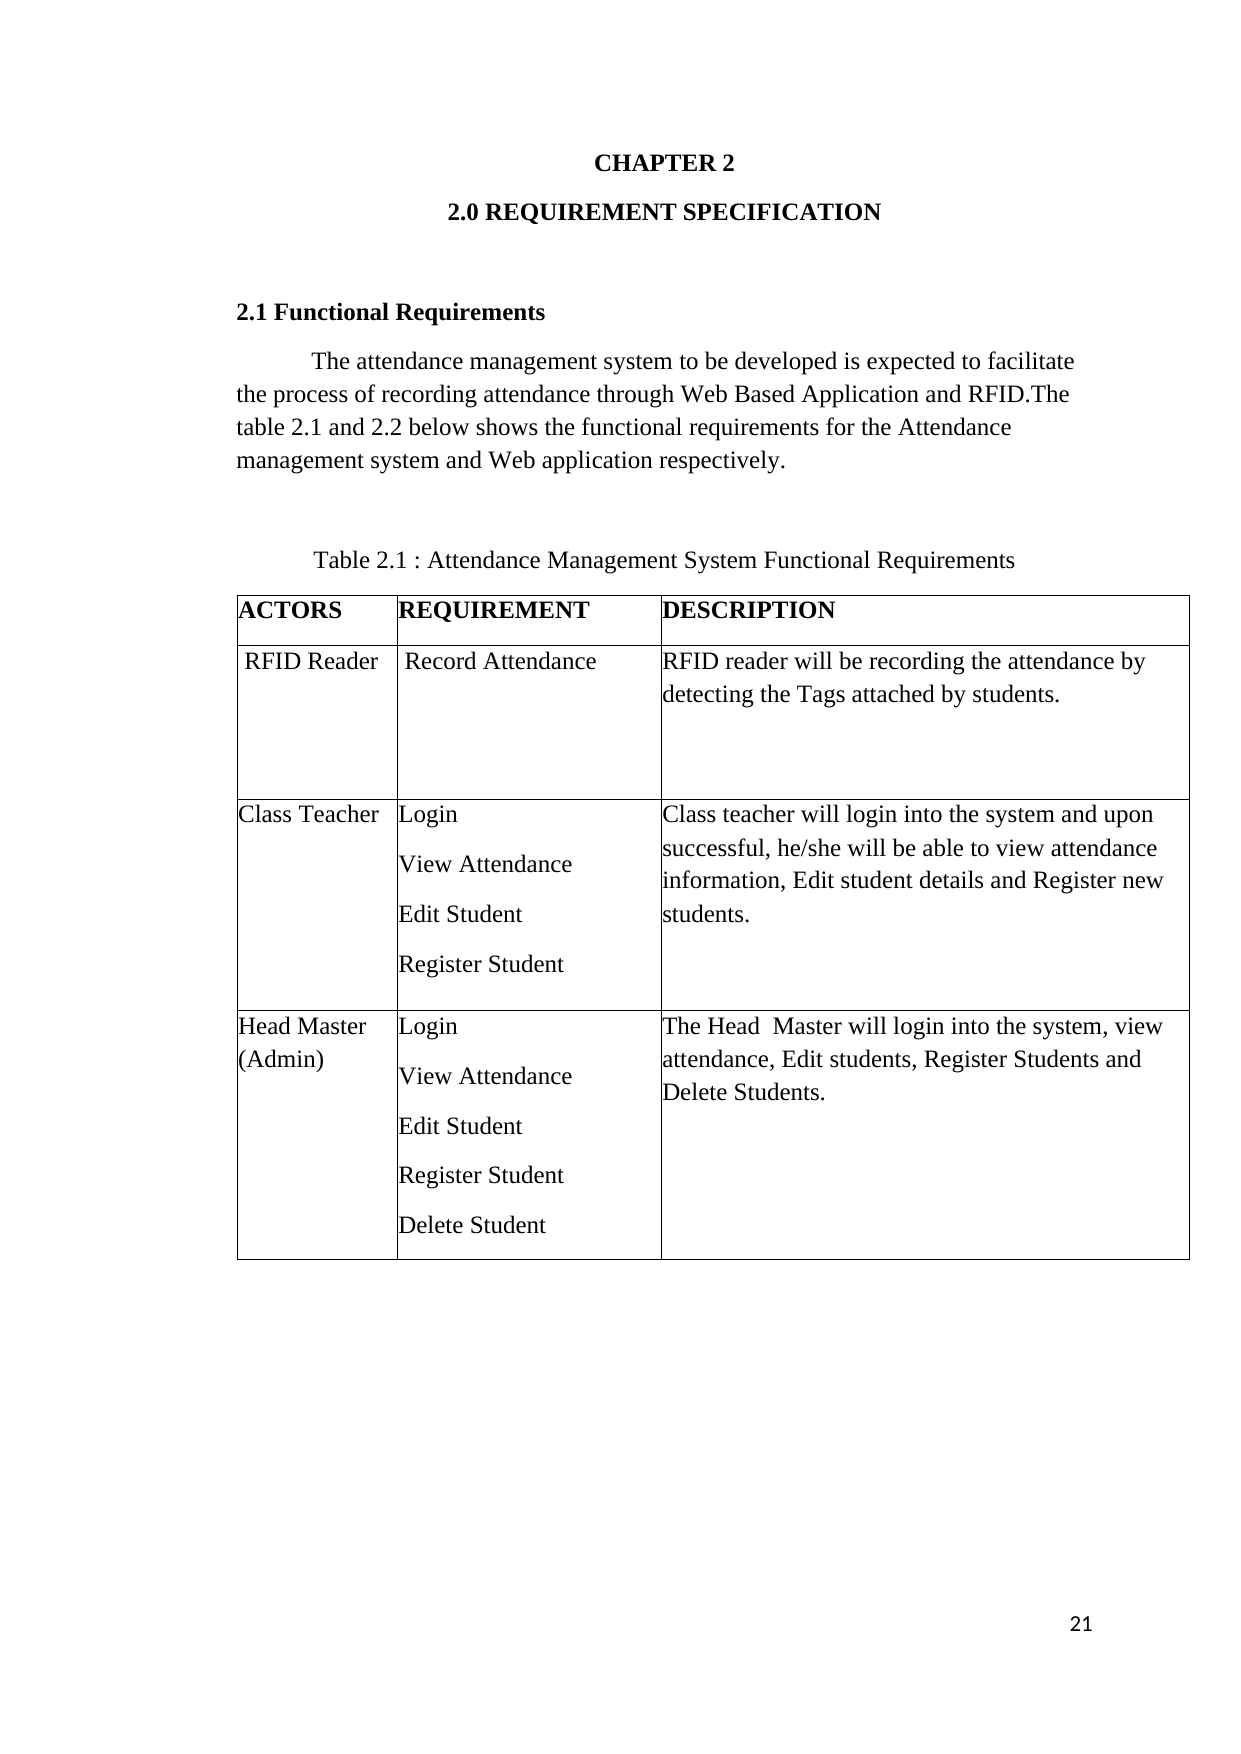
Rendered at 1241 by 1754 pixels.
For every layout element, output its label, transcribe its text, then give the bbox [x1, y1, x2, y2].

table_cell Head Master (Admin) [238, 1011, 397, 1259]
table_cell Login View Attendance Edit Student Register Student [398, 800, 661, 1010]
table_cell Class teacher will login into the system and upon successful, he/she will be able to view attendance information, Edit student details and Register new students. [662, 800, 1189, 1010]
text CHAPTER 2 [236, 148, 1092, 176]
table_cell Record Attendance [398, 646, 661, 798]
table_header DESCRIPTION [662, 596, 1189, 645]
table_header REQUIREMENT [398, 596, 661, 645]
table_cell RFID Reader [238, 646, 397, 798]
table_cell RFID reader will be recording the attendance by detecting the Tags attached by students. [662, 646, 1189, 798]
table_cell Class Teacher [238, 800, 397, 1010]
text 2.1 Functional Requirements [236, 297, 1092, 326]
text The attendance management system to be developed is expected to facilitate the process of recording attendance through Web Based Application and RFID.The table 2.1 and 2.2 below shows the functional requirements for the Attendance management system and Web application respectively. [236, 346, 1092, 474]
table_cell Login View Attendance Edit Student Register Student Delete Student [398, 1011, 661, 1259]
text Table 2.1 : Attendance Management System Functional Requirements [236, 545, 1092, 574]
table_cell The Head Master will login into the system, view attendance, Edit students, Register Students and Delete Students. [662, 1011, 1189, 1259]
text 2.0 REQUIREMENT SPECIFICATION [236, 197, 1092, 226]
table_header ACTORS [238, 596, 397, 645]
